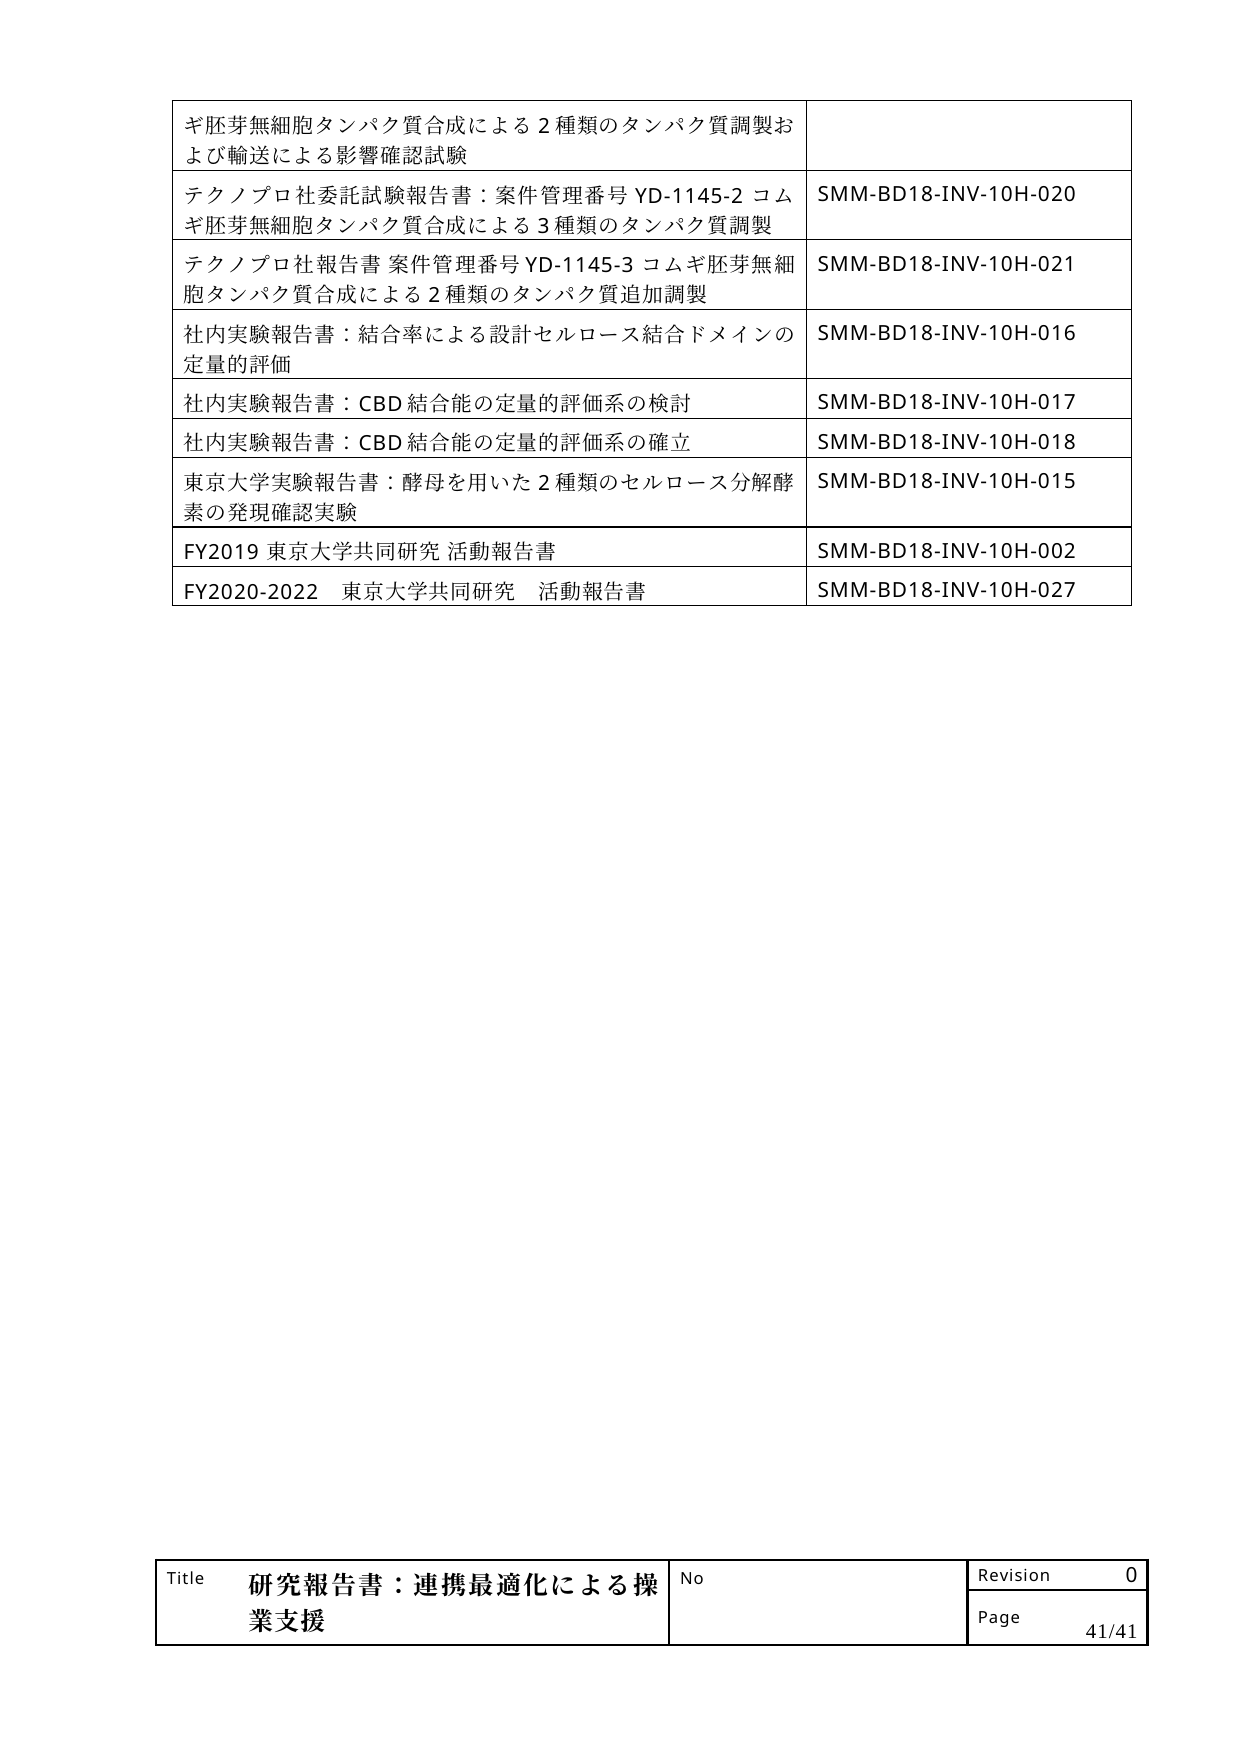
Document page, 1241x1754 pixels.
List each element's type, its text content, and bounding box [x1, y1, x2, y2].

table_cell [173, 101, 806, 170]
table_cell SMM-BD18-INV-10H-002 [807, 528, 1131, 566]
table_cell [807, 101, 1131, 170]
table_cell FY2019 東京大学共同研究 活動報告書 [173, 528, 806, 566]
table_cell 社内実験報告書：CBD結合能の定量的評価系の確立 [173, 419, 806, 457]
table_cell SMM-BD18-INV-10H-016 [807, 310, 1131, 378]
table_cell 東京大学実験報告書：酵母を用いた2種類のセルロース分解酵素の発現確認実験 [173, 458, 806, 526]
table_cell SMM-BD18-INV-10H-020 [807, 171, 1131, 239]
table_cell SMM-BD18-INV-10H-018 [807, 419, 1131, 457]
table_cell 社内実験報告書：結合率による設計セルロース結合ドメインの定量的評価 [173, 310, 806, 378]
table_cell SMM-BD18-INV-10H-017 [807, 379, 1131, 417]
table_cell SMM-BD18-INV-10H-015 [807, 458, 1131, 526]
table_cell SMM-BD18-INV-10H-027 [807, 567, 1131, 605]
table_cell 社内実験報告書：CBD結合能の定量的評価系の検討 [173, 379, 806, 417]
table_cell テクノプロ社委託試験報告書：案件管理番号YD-1145-2 コムギ胚芽無細胞タンパク質合成による3種類のタンパク質調製 [173, 171, 806, 239]
table_cell FY2020-2022 東京大学共同研究 活動報告書 [173, 567, 806, 605]
table_cell テクノプロ社報告書 案件管理番号YD-1145-3 コムギ胚芽無細胞タンパク質合成による2種類のタンパク質追加調製 [173, 240, 806, 309]
table_cell SMM-BD18-INV-10H-021 [807, 240, 1131, 309]
